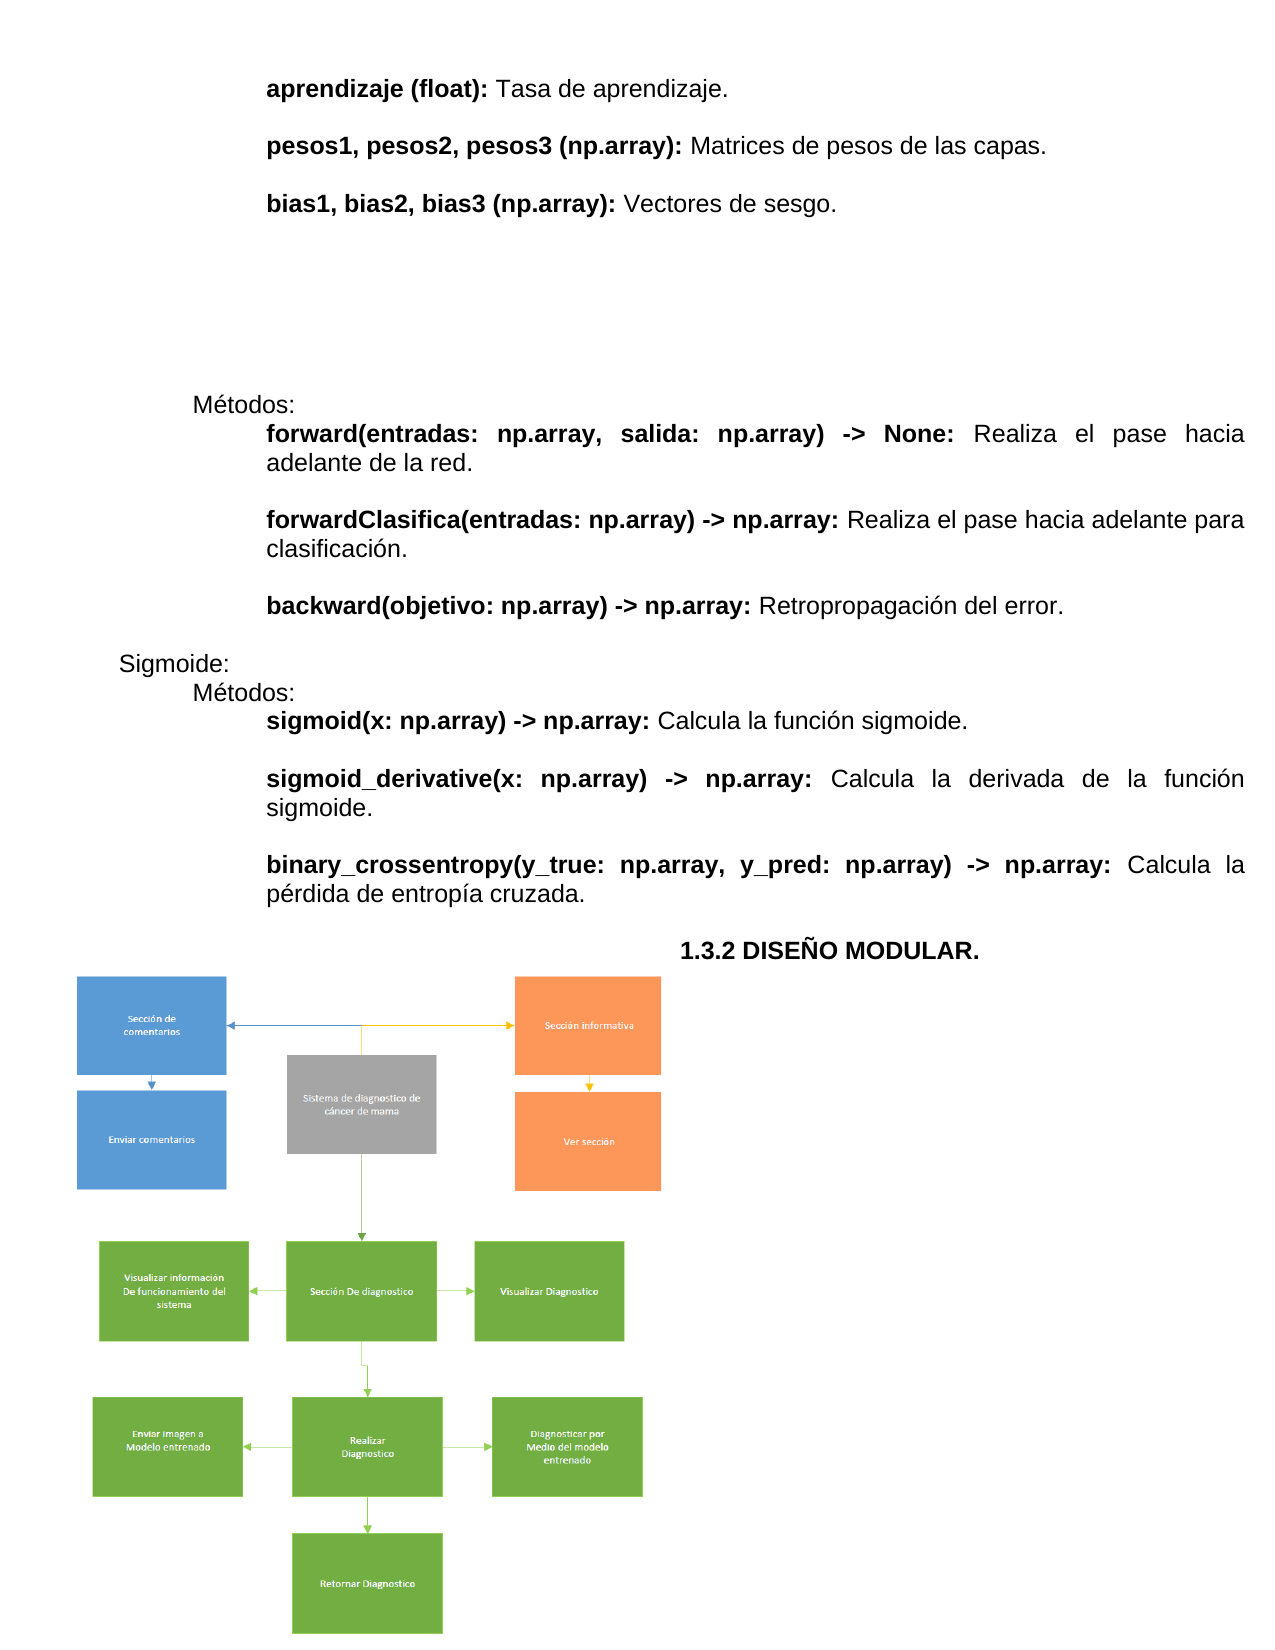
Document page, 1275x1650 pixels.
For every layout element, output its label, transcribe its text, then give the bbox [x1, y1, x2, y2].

text Métodos: [119, 677, 1245, 706]
text Métodos: [119, 390, 1245, 419]
text sigmoid(x: np.array) -> np.array: Calcula la función sigmoide. [266, 706, 1245, 735]
text binary_crossentropy(y_true: np.array, y_pred: np.array) -> np.array: Calcula la pérdida de entropía cruzada. [266, 850, 1245, 907]
text backward(objetivo: np.array) -> np.array: Retropropagación del error. [266, 591, 1245, 620]
picture [61, 963, 661, 1648]
text sigmoid_derivative(x: np.array) -> np.array: Calcula la derivada de la función sigmoide. [266, 764, 1245, 821]
text Sigmoide: [45, 649, 1245, 677]
text forwardClasifica(entradas: np.array) -> np.array: Realiza el pase hacia adelante para clasificación. [266, 505, 1245, 562]
text bias1, bias2, bias3 (np.array): Vectores de sesgo. [266, 189, 1245, 217]
text aprendizaje (float): Tasa de aprendizaje. [266, 74, 1245, 102]
subtitle 1.3.2 DISEÑO MODULAR. [45, 936, 1245, 965]
text forward(entradas: np.array, salida: np.array) -> None: Realiza el pase hacia adelante de la red. [266, 419, 1245, 476]
text pesos1, pesos2, pesos3 (np.array): Matrices de pesos de las capas. [266, 131, 1245, 160]
